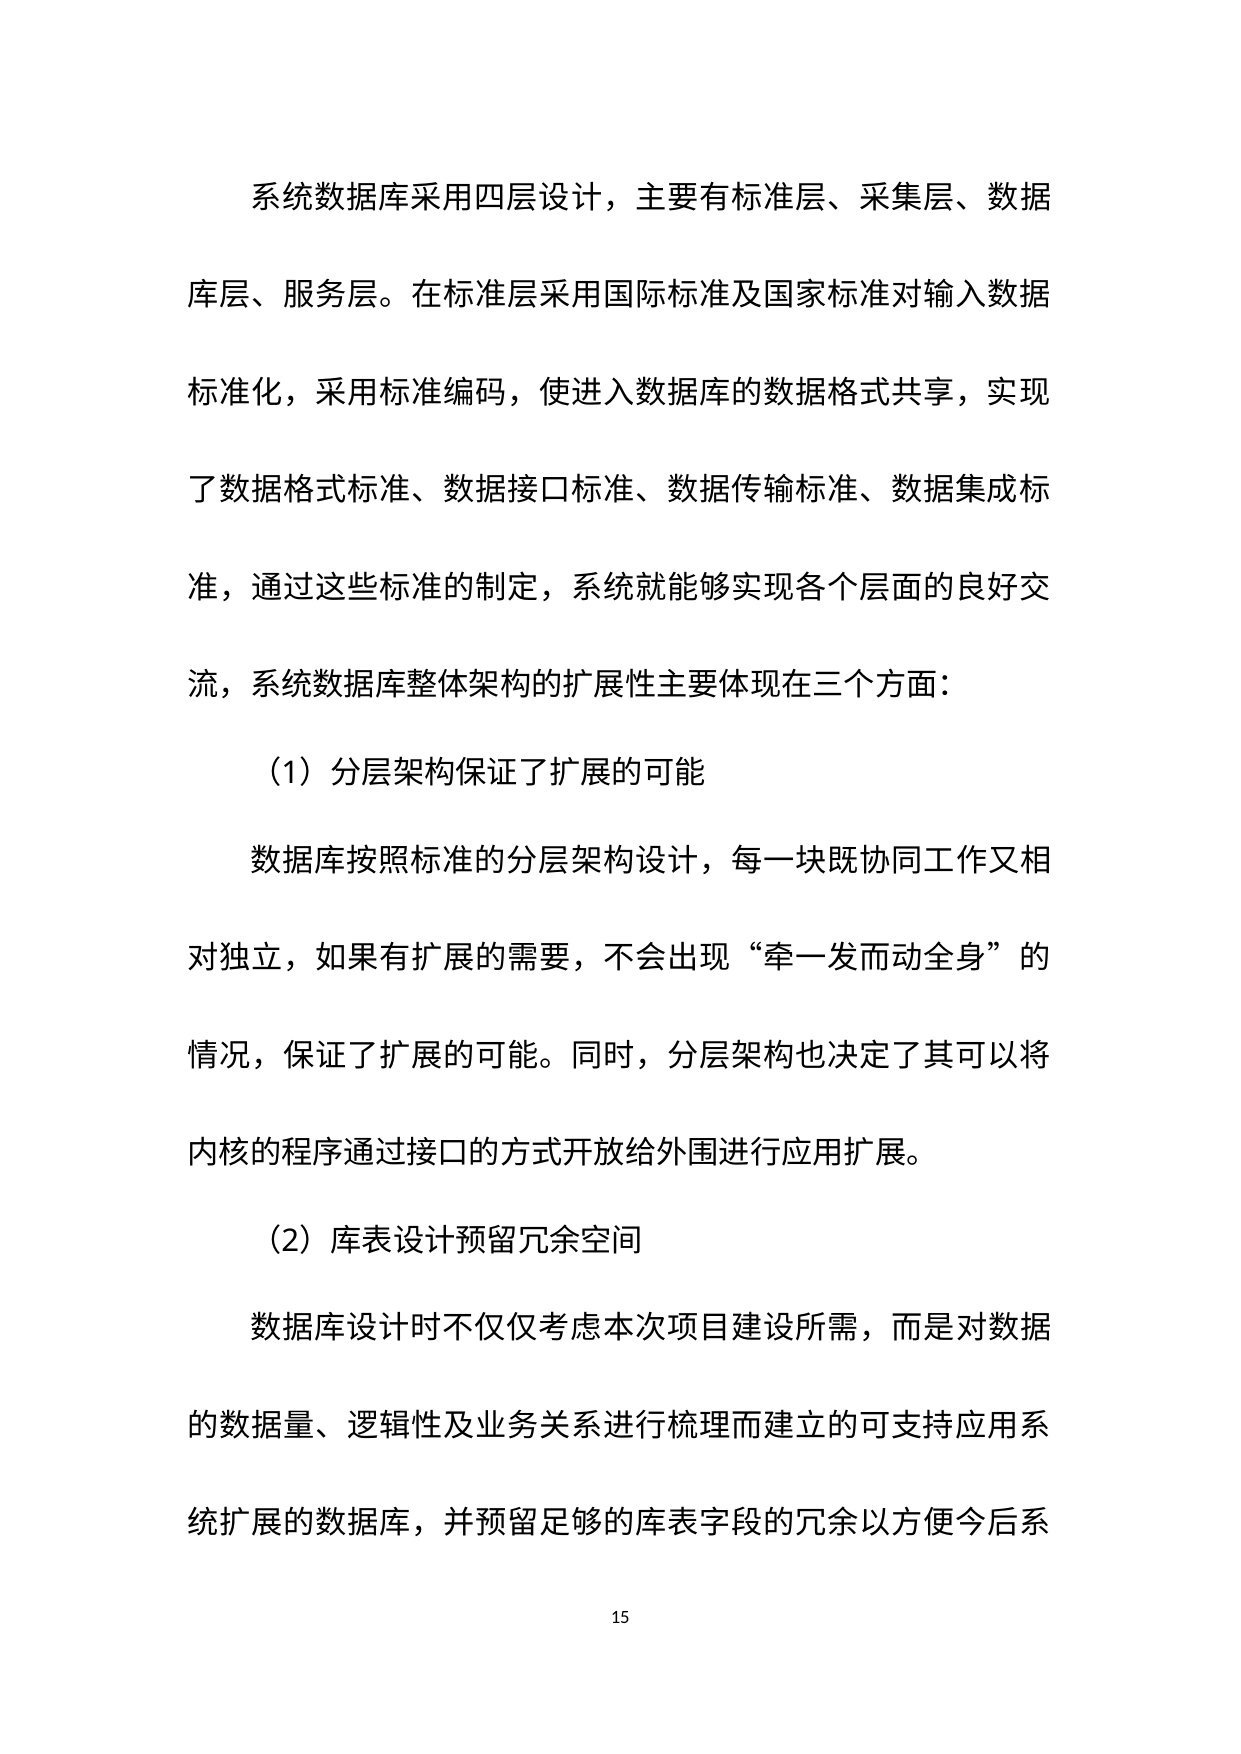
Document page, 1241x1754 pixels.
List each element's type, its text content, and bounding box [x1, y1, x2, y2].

text 数据库按照标准的分层架构设计，每一块既协同工作又相对独立，如果有扩展的需要，不会出现“牵一发而动全身”的情况，保证了扩展的可能。同时，分层架构也决定了其可以将内核的程序通过接口的方式开放给外围进行应用扩展。 [187, 825, 1053, 1182]
text （2）库表设计预留冗余空间 [187, 1205, 1053, 1270]
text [187, 1293, 1053, 1553]
text 系统数据库采用四层设计，主要有标准层、采集层、数据库层、服务层。在标准层采用国际标准及国家标准对输入数据标准化，采用标准编码，使进入数据库的数据格式共享，实现了数据格式标准、数据接口标准、数据传输标准、数据集成标准，通过这些标准的制定，系统就能够实现各个层面的良好交流，系统数据库整体架构的扩展性主要体现在三个方面： [187, 162, 1053, 714]
text （1）分层架构保证了扩展的可能 [187, 737, 1053, 802]
